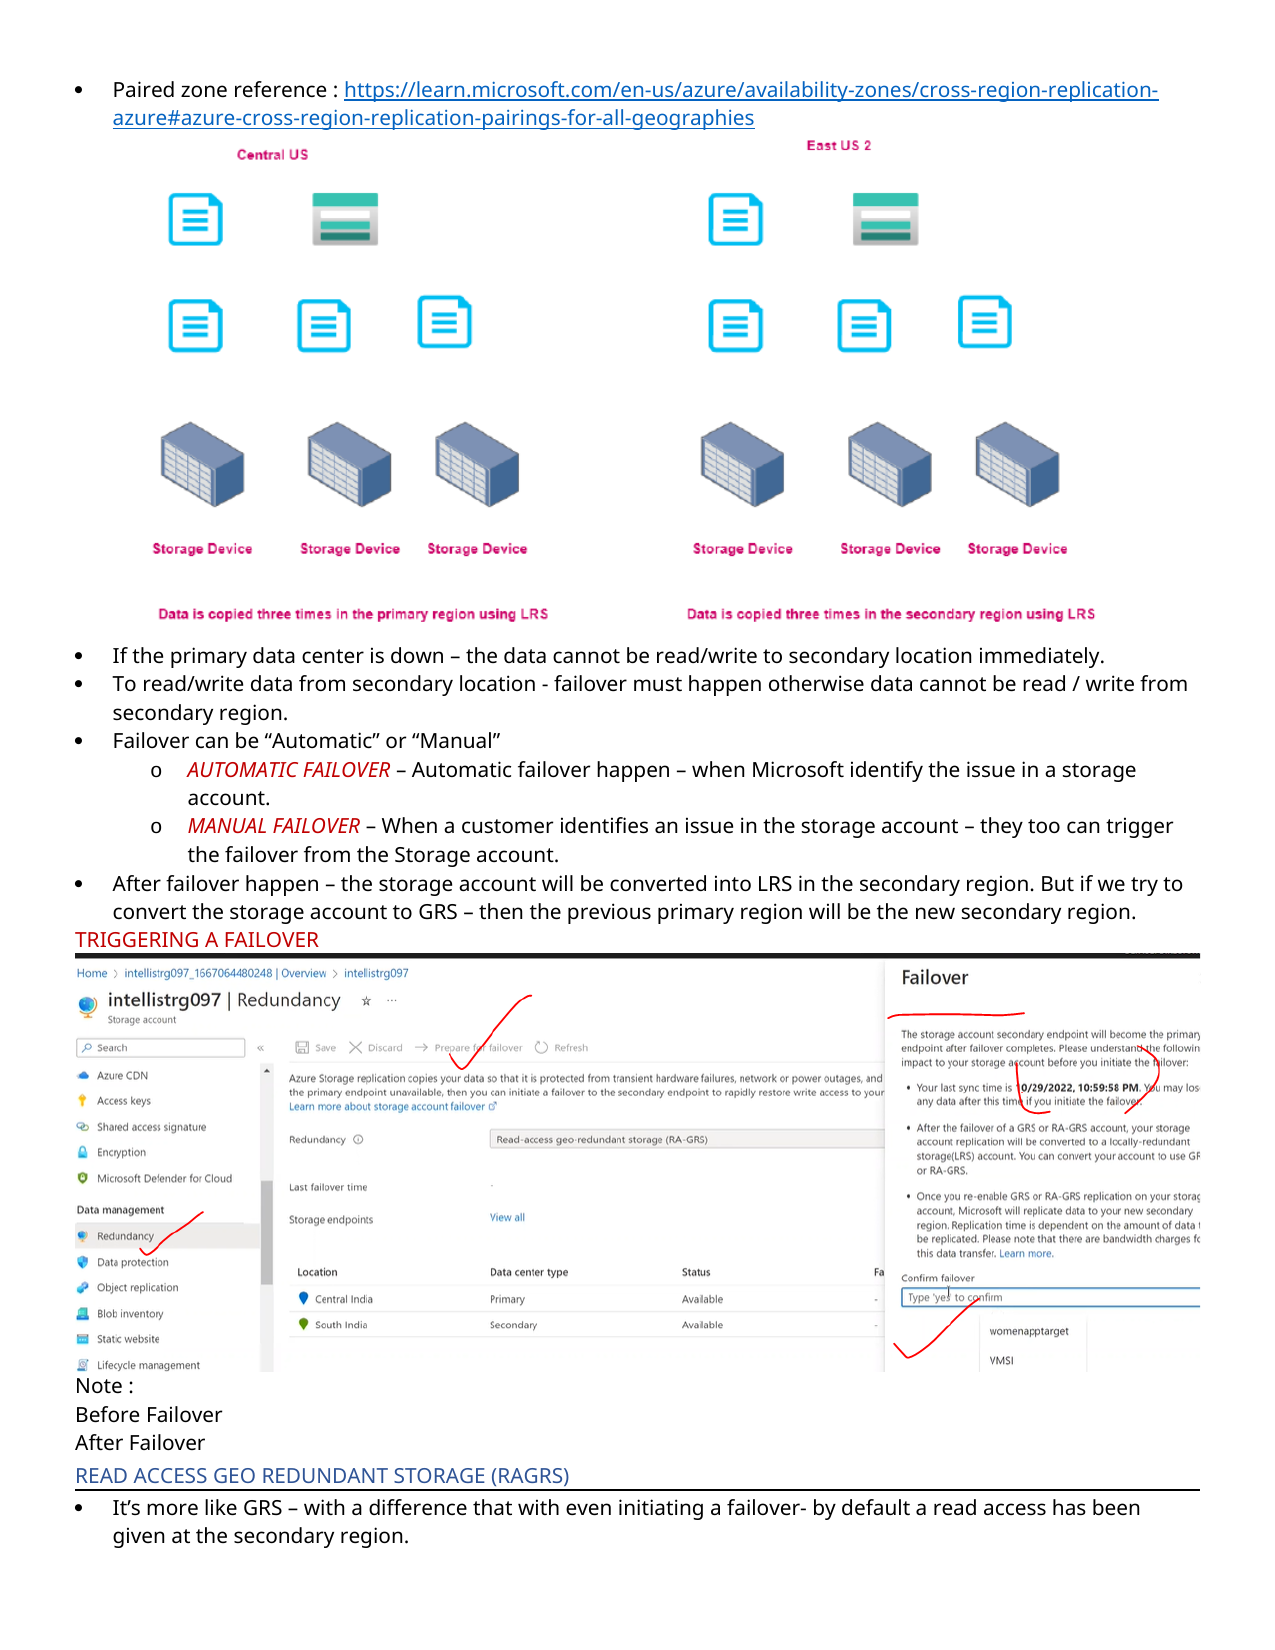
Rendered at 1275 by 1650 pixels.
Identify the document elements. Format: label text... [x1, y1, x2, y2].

picture [112, 131, 1099, 641]
text After Failover [75, 1428, 1200, 1457]
list After failover happen – the storage account will be converted into LRS in the secondary region. But if we try to convert the storage account to GRS – then the previous primary region will be the new secondary region. [75, 869, 1200, 926]
picture [75, 953, 1200, 1372]
list To read/write data from secondary location - failover must happen otherwise data cannot be read / write from secondary region. [75, 669, 1200, 726]
list MANUAL FAILOVER – When a customer identifies an issue in the storage account – they too can trigger the failover from the Storage account. [150, 812, 1200, 869]
list Paired zone reference : https://learn.microsoft.com/en-us/azure/availability-zones/cross-region-replication-azure#azure-cross-region-replication-pairings-for-all-geographies [75, 75, 1200, 132]
list It’s more like GRS – with a difference that with even initiating a failover- by default a read access has been given at the secondary region. [75, 1493, 1200, 1550]
text TRIGGERING A FAILOVER [75, 926, 1200, 953]
subtitle READ ACCESS GEO REDUNDANT STORAGE (RAGRS) [75, 1461, 1200, 1489]
text Note : [75, 1372, 1200, 1400]
list If the primary data center is down – the data cannot be read/write to secondary location immediately. [75, 641, 1200, 669]
list AUTOMATIC FAILOVER – Automatic failover happen – when Microsoft identify the issue in a storage account. [150, 755, 1200, 812]
list Failover can be “Automatic” or “Manual” [75, 726, 1200, 755]
text Before Failover [75, 1400, 1200, 1428]
